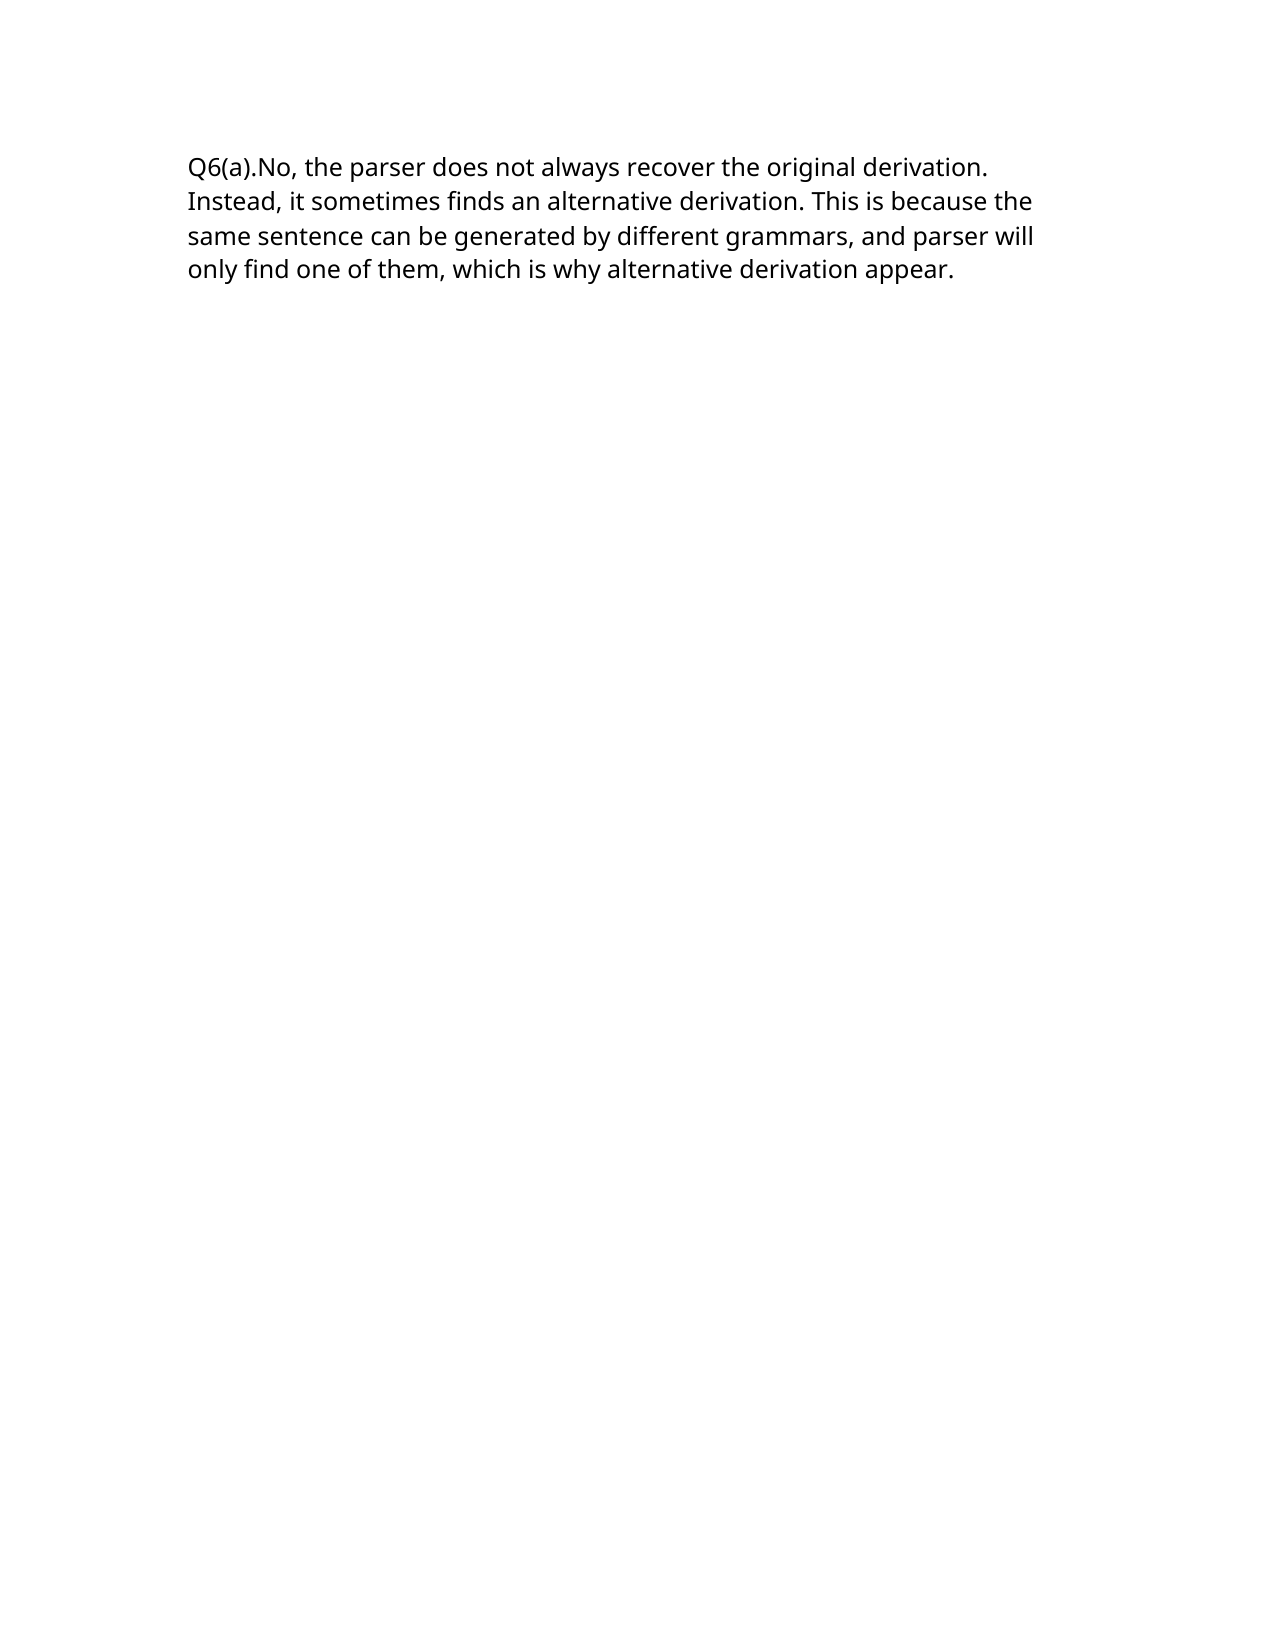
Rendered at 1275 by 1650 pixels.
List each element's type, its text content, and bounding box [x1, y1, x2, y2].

text Q6(a).No, the parser does not always recover the original derivation. Instead, it sometimes finds an alternative derivation. This is because the same sentence can be generated by different grammars, and parser will only find one of them, which is why alternative derivation appear. [187, 150, 1087, 286]
